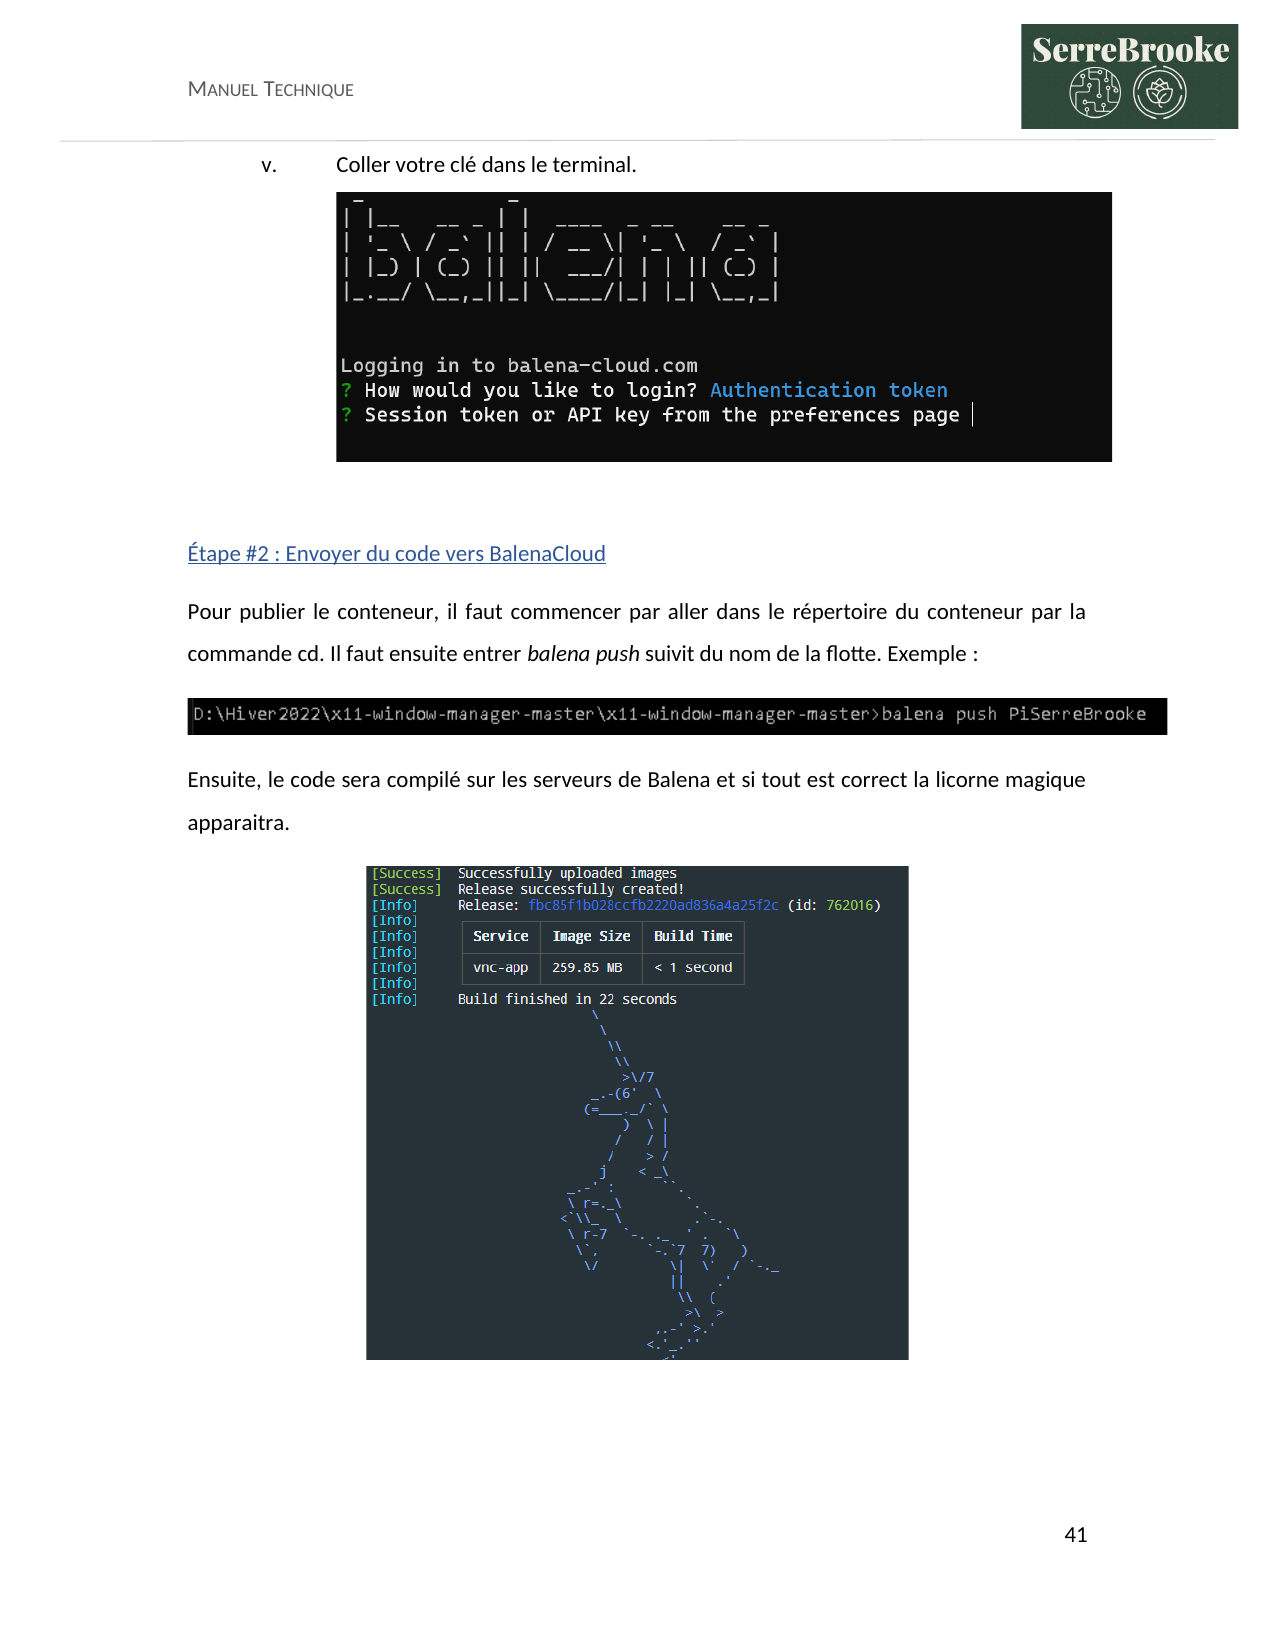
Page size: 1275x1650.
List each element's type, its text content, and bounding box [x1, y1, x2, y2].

picture [187, 698, 1168, 735]
text Pour publier le conteneur, il faut commencer par aller dans le répertoire du conteneur par la commande cd. Il faut ensuite entrer balena push suivit du nom de la flotte. Exemple : [187, 597, 1087, 667]
text Étape #2 : Envoyer du code vers BalenaCloud [187, 539, 1087, 567]
list Coller votre clé dans le terminal. [261, 150, 1087, 178]
text Ensuite, le code sera compilé sur les serveurs de Balena et si tout est correct la licorne magique apparaitra. [187, 766, 1087, 836]
picture [1021, 24, 1239, 129]
picture [336, 192, 1113, 462]
picture [366, 866, 909, 1360]
